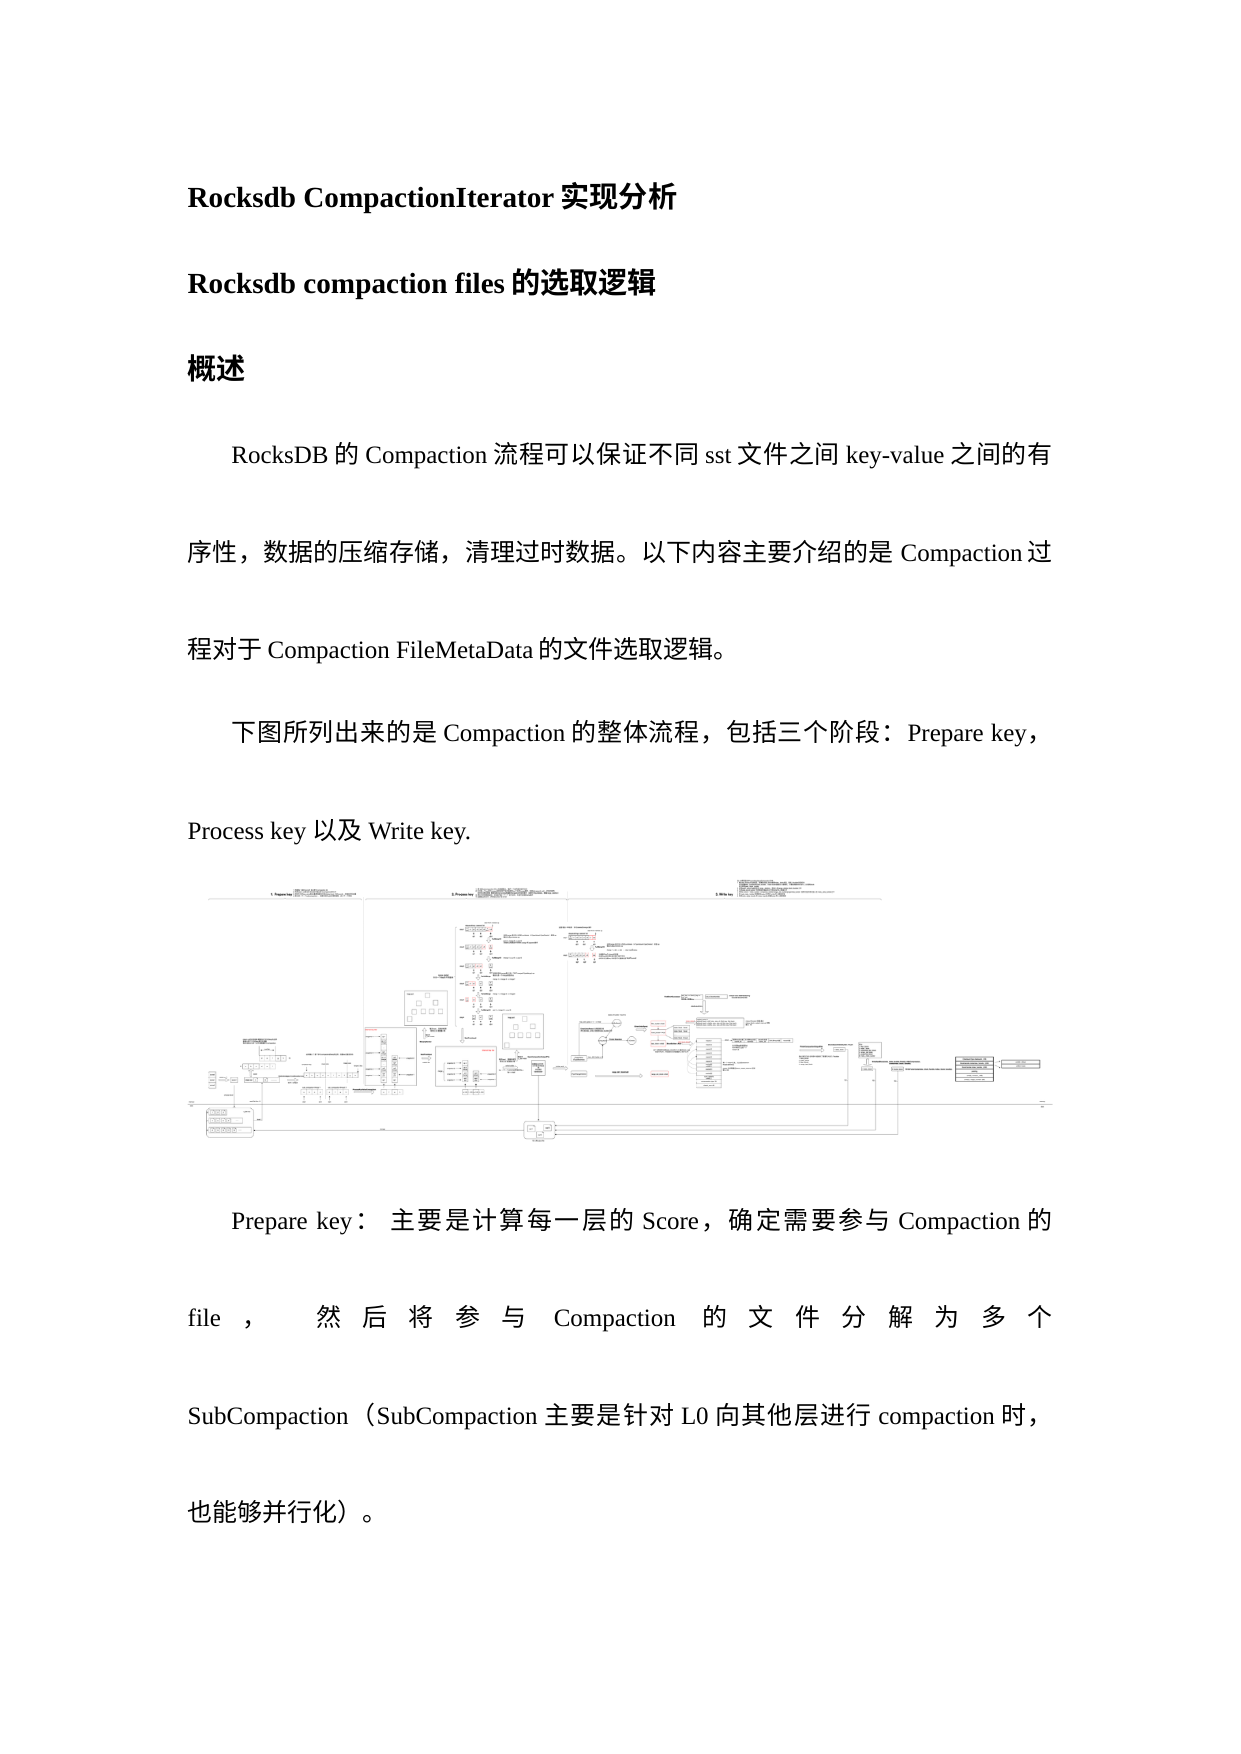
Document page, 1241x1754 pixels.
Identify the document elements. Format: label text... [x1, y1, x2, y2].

subtitle 概述 [187, 334, 1053, 399]
text Prepare key： 主要是计算每一层的Score，确定需要参与Compaction的file， 然后将参与Compaction的文件分解为多个SubCompaction（SubCompaction主要是针对L0向其他层进行compaction时，也能够并行化）。 [187, 1186, 1053, 1543]
text 下图所列出来的是Compaction的整体流程，包括三个阶段：Prepare key， Process key 以及 Write key. [187, 698, 1053, 861]
subtitle Rocksdb CompactionIterator实现分析 [187, 162, 1053, 227]
text RocksDB的Compaction流程可以保证不同sst文件之间key-value之间的有序性，数据的压缩存储，清理过时数据。以下内容主要介绍的是Compaction过程对于Compaction FileMetaData的文件选取逻辑。 [187, 420, 1053, 680]
subtitle Rocksdb compaction files的选取逻辑 [187, 248, 1053, 313]
picture [187, 879, 1053, 1142]
